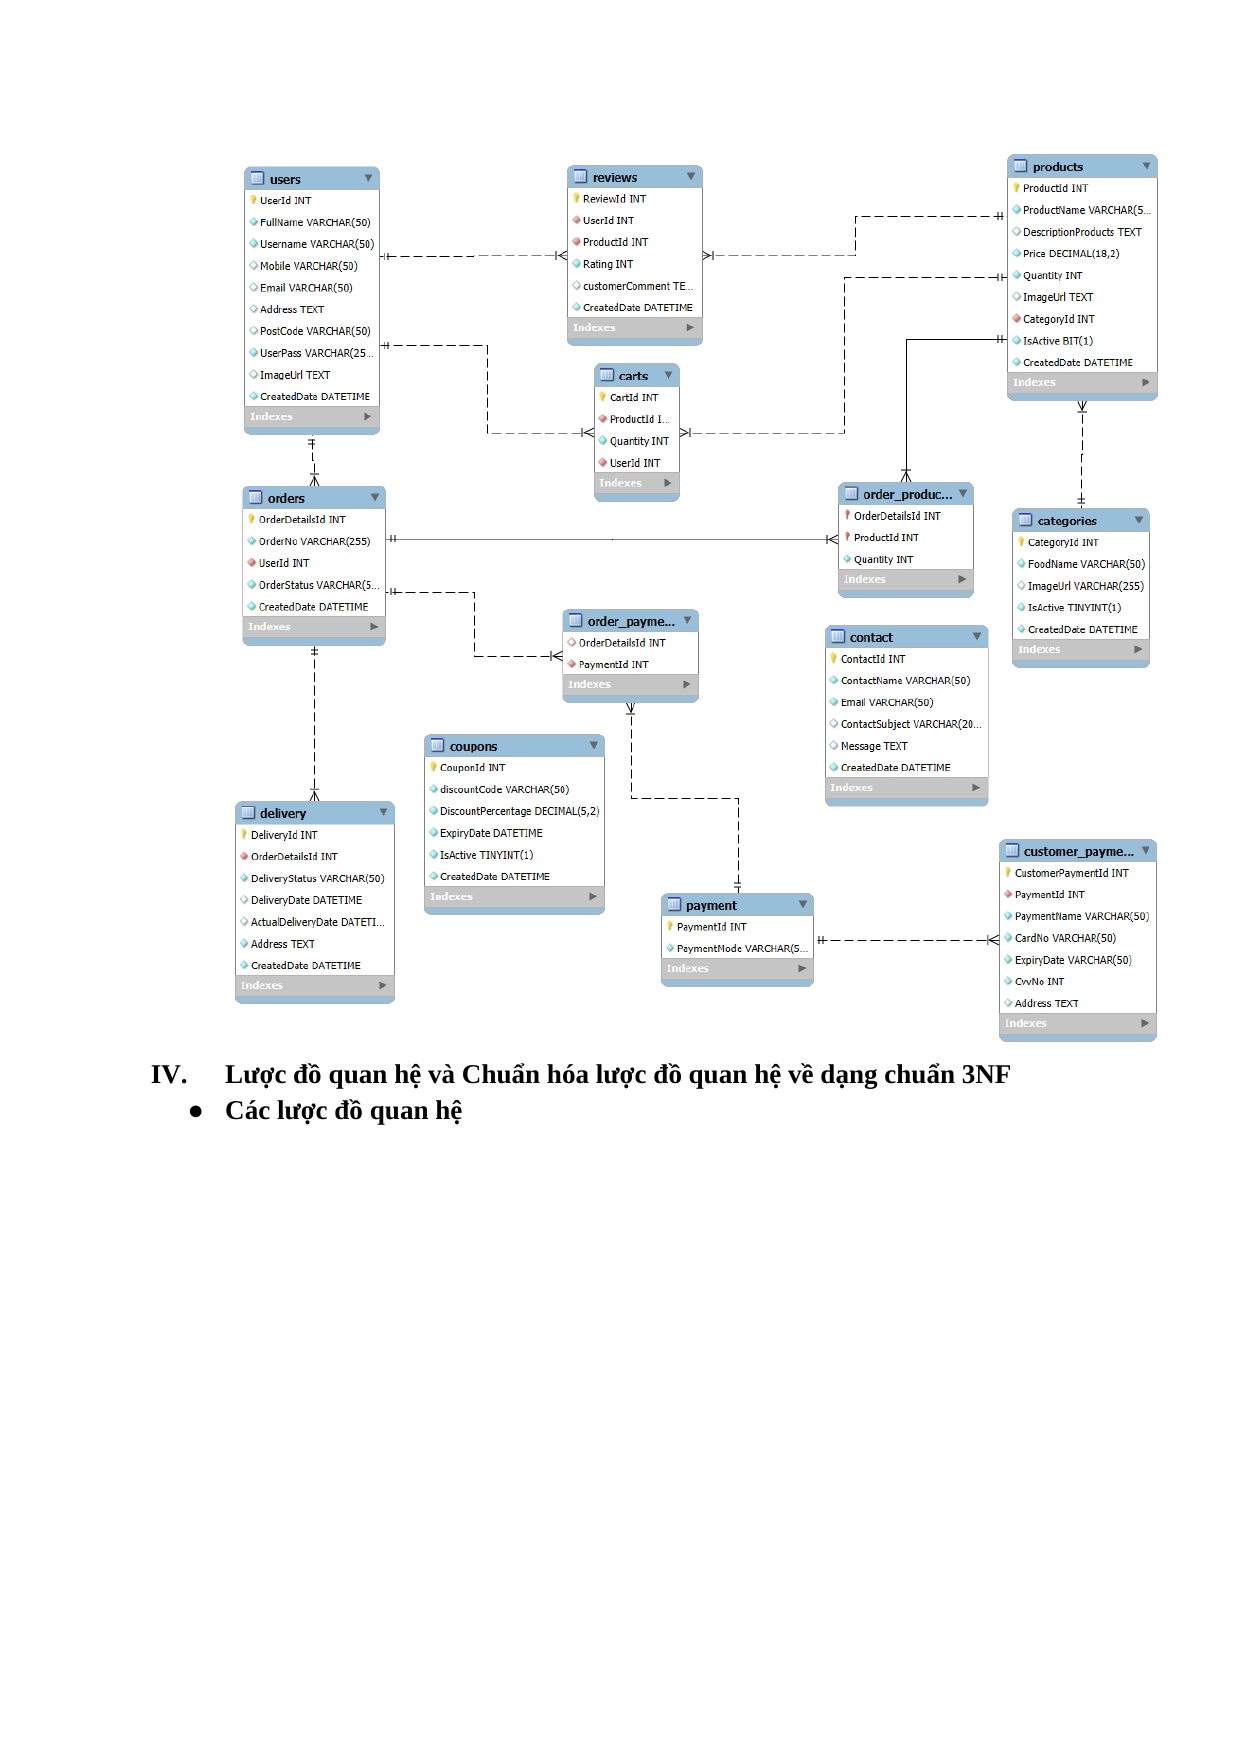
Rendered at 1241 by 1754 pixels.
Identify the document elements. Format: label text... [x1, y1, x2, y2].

picture [225, 150, 1166, 1055]
list Các lược đồ quan hệ [187, 1094, 1090, 1125]
list Lược đồ quan hệ và Chuẩn hóa lược đồ quan hệ về dạng chuẩn 3NF [187, 1058, 1090, 1089]
